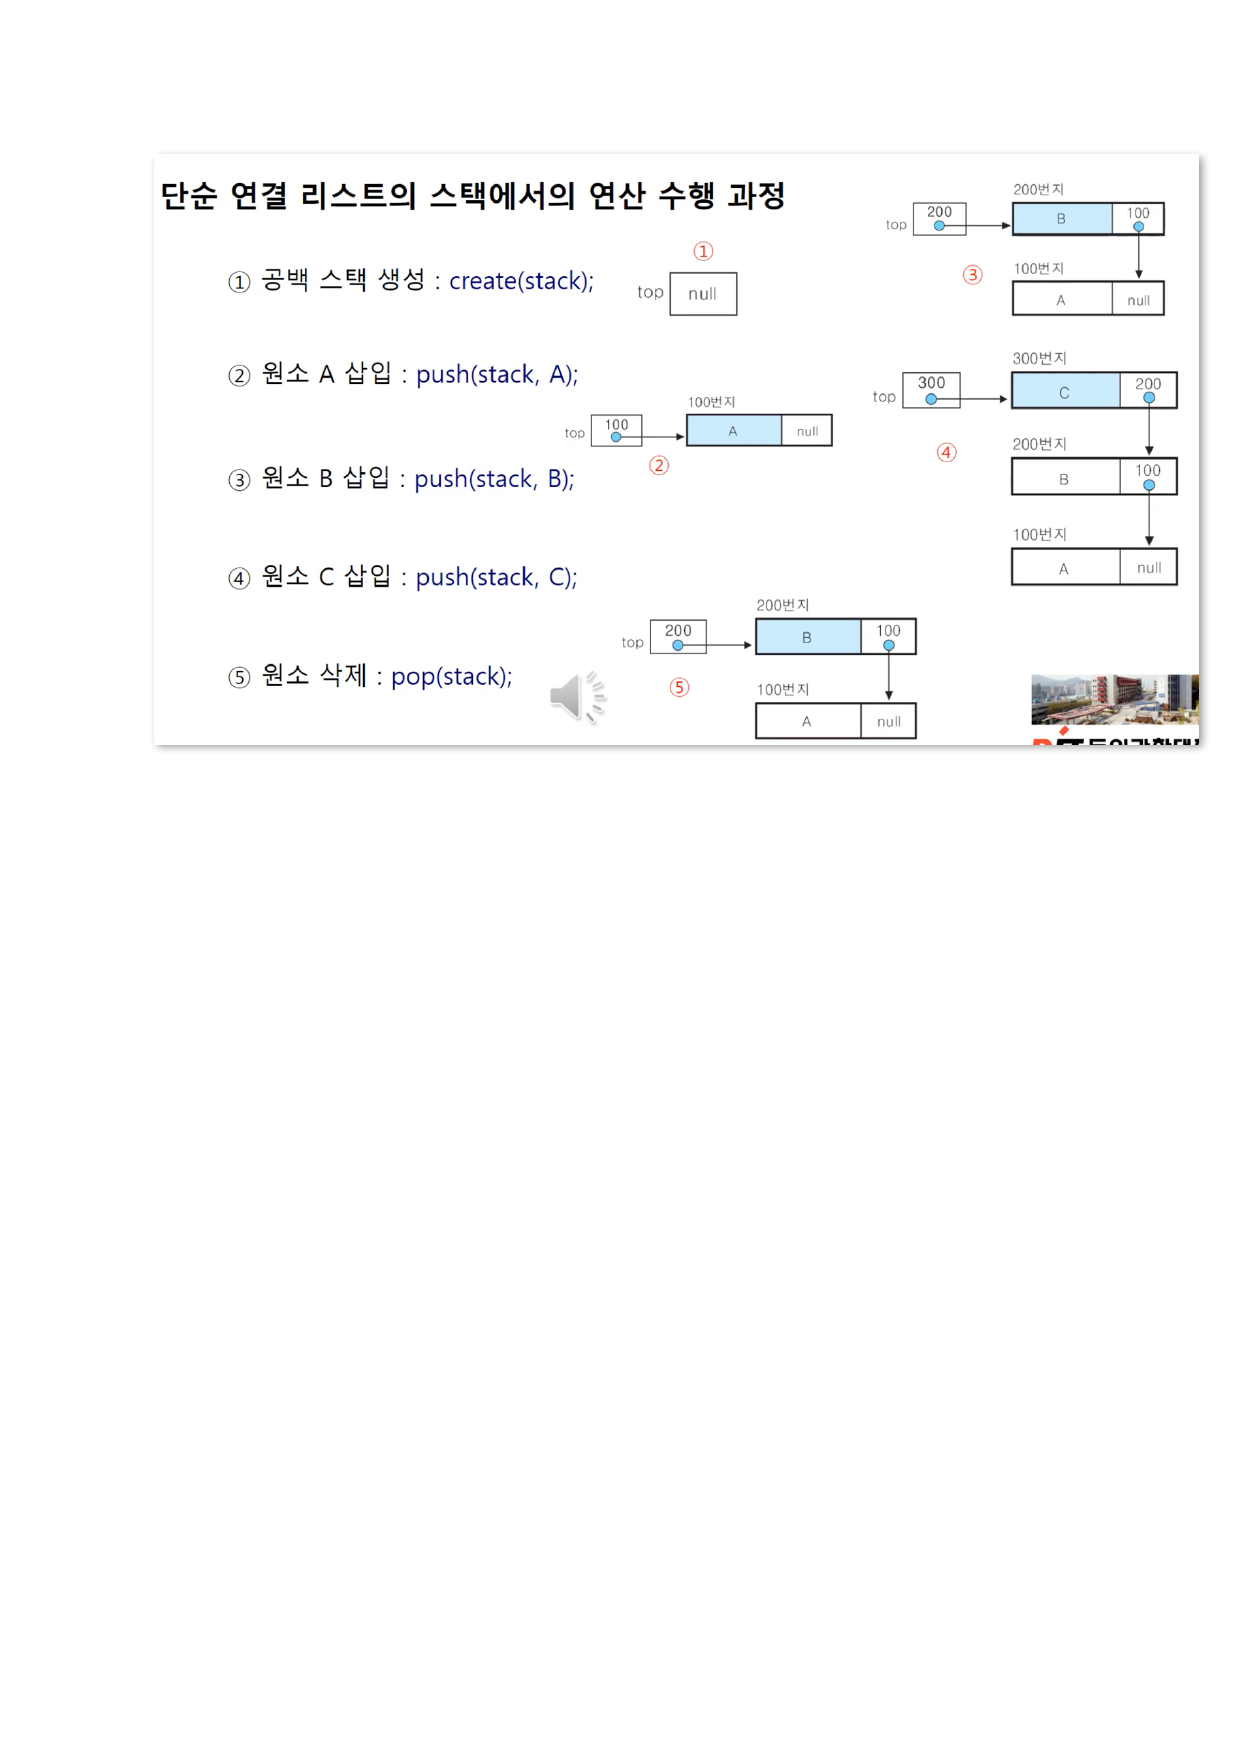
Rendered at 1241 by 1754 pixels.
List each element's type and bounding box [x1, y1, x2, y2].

picture [154, 154, 1199, 745]
